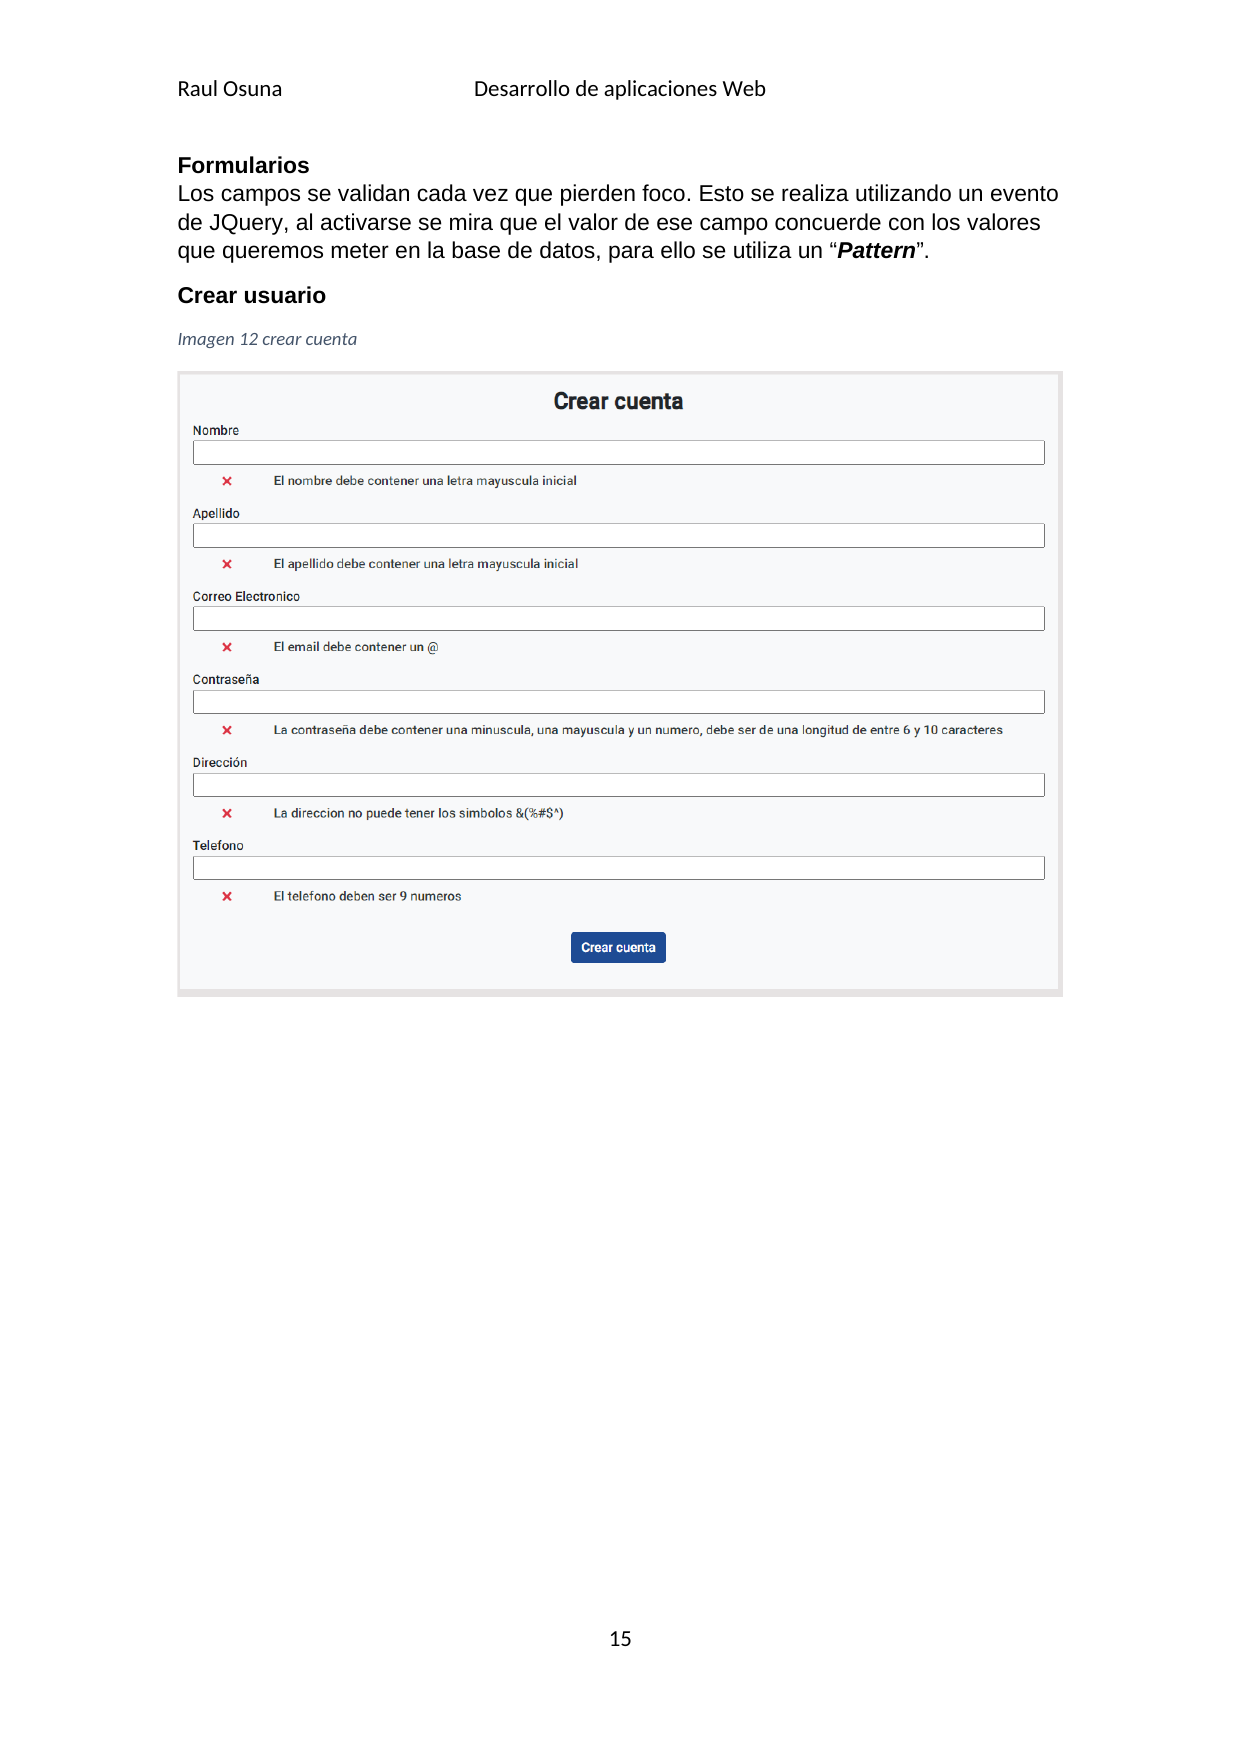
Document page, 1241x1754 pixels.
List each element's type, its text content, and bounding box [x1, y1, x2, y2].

subtitle Formularios [177, 152, 1063, 178]
text Los campos se validan cada vez que pierden foco. Esto se realiza utilizando un evento de JQuery, al activarse se mira que el valor de ese campo concuerde con los valores que queremos meter en la base de datos, para ello se utiliza un “Pattern”. [177, 180, 1063, 263]
text Crear usuario [177, 282, 1063, 308]
text Imagen 12 crear cuenta [177, 327, 1063, 350]
picture [177, 371, 1063, 997]
